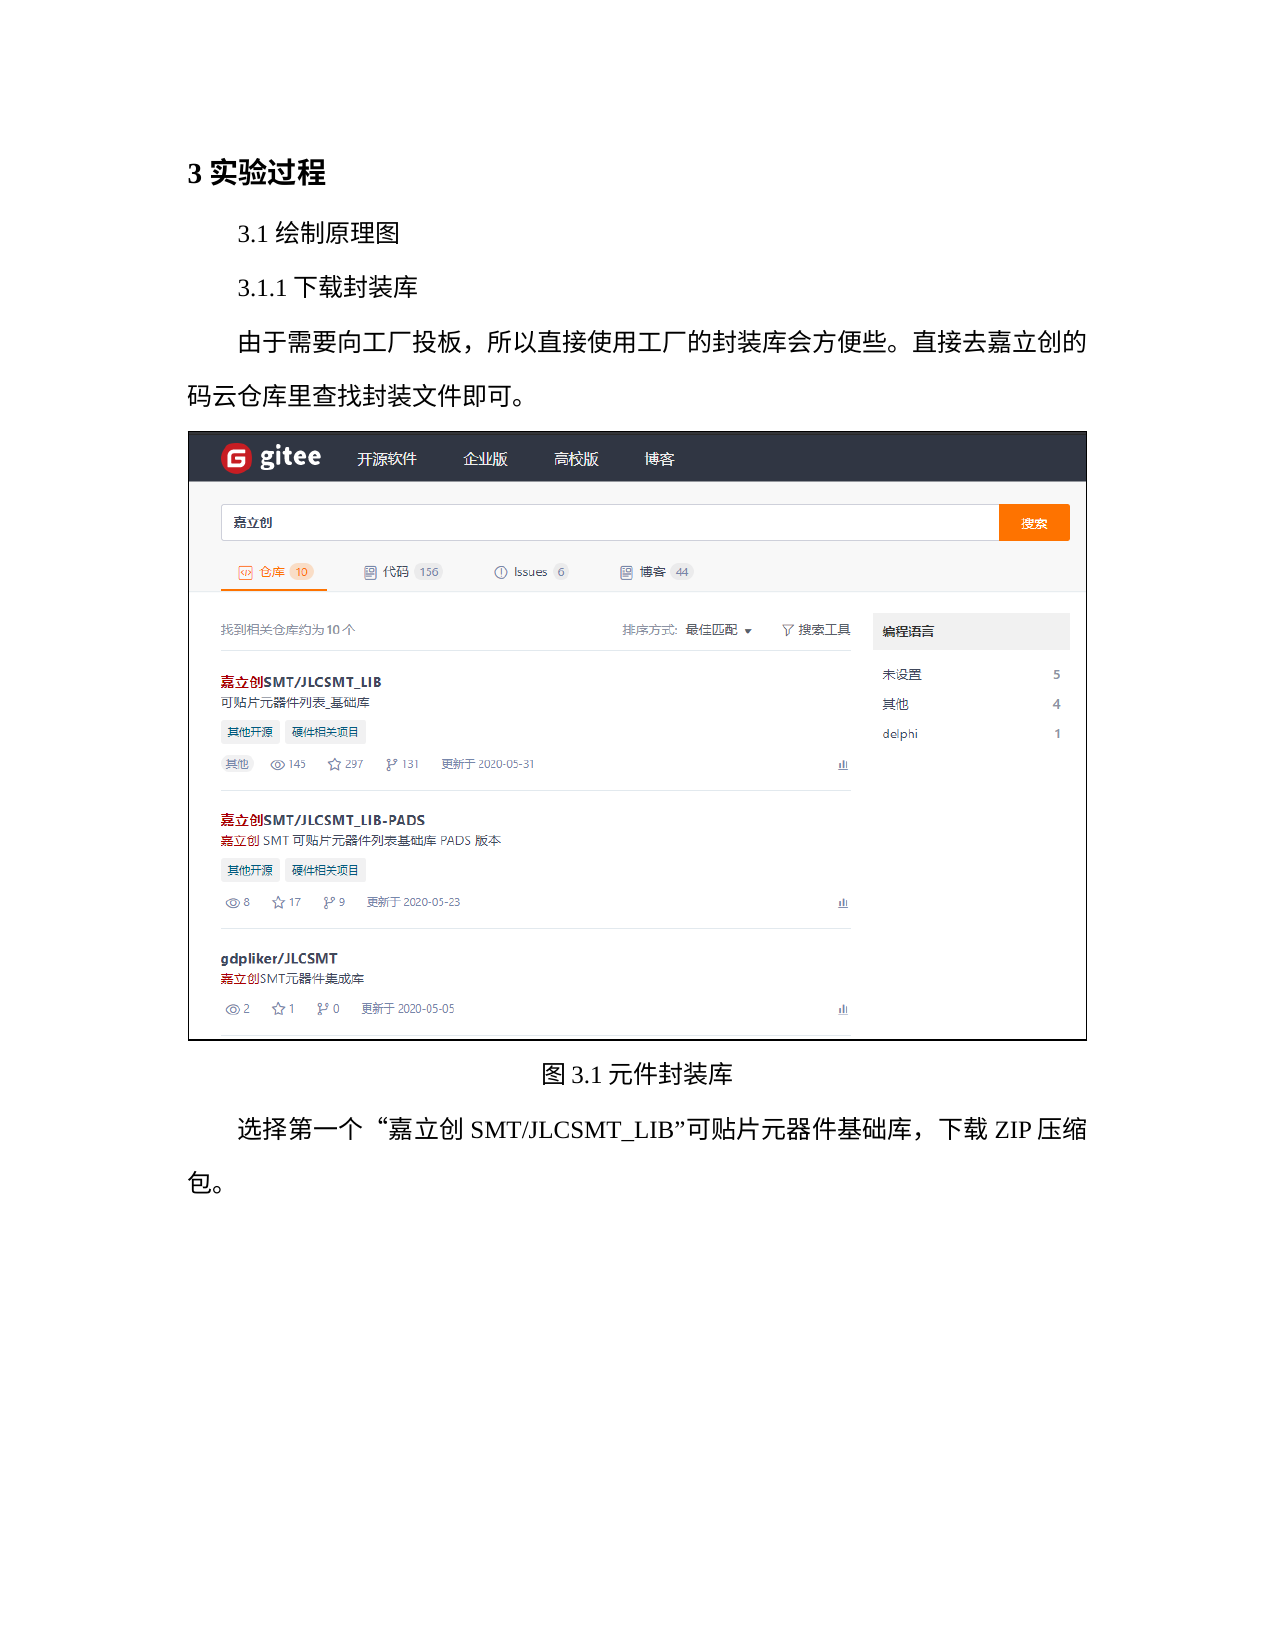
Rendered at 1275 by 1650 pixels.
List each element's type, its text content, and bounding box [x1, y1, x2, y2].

subtitle 3.1.1 下载封装库 [187, 268, 1087, 304]
subtitle 3 实验过程 [187, 150, 1087, 192]
subtitle 3.1 绘制原理图 [187, 213, 1087, 250]
text 由于需要向工厂投板，所以直接使用工厂的封装库会方便些。直接去嘉立创的码云仓库里查找封装文件即可。 [187, 322, 1087, 413]
picture [189, 432, 1086, 1039]
text 选择第一个“嘉立创SMT/JLCSMT_LIB”可贴片元器件基础库，下载ZIP压缩包。 [187, 1109, 1087, 1200]
text 图3.1 元件封装库 [187, 1055, 1087, 1091]
